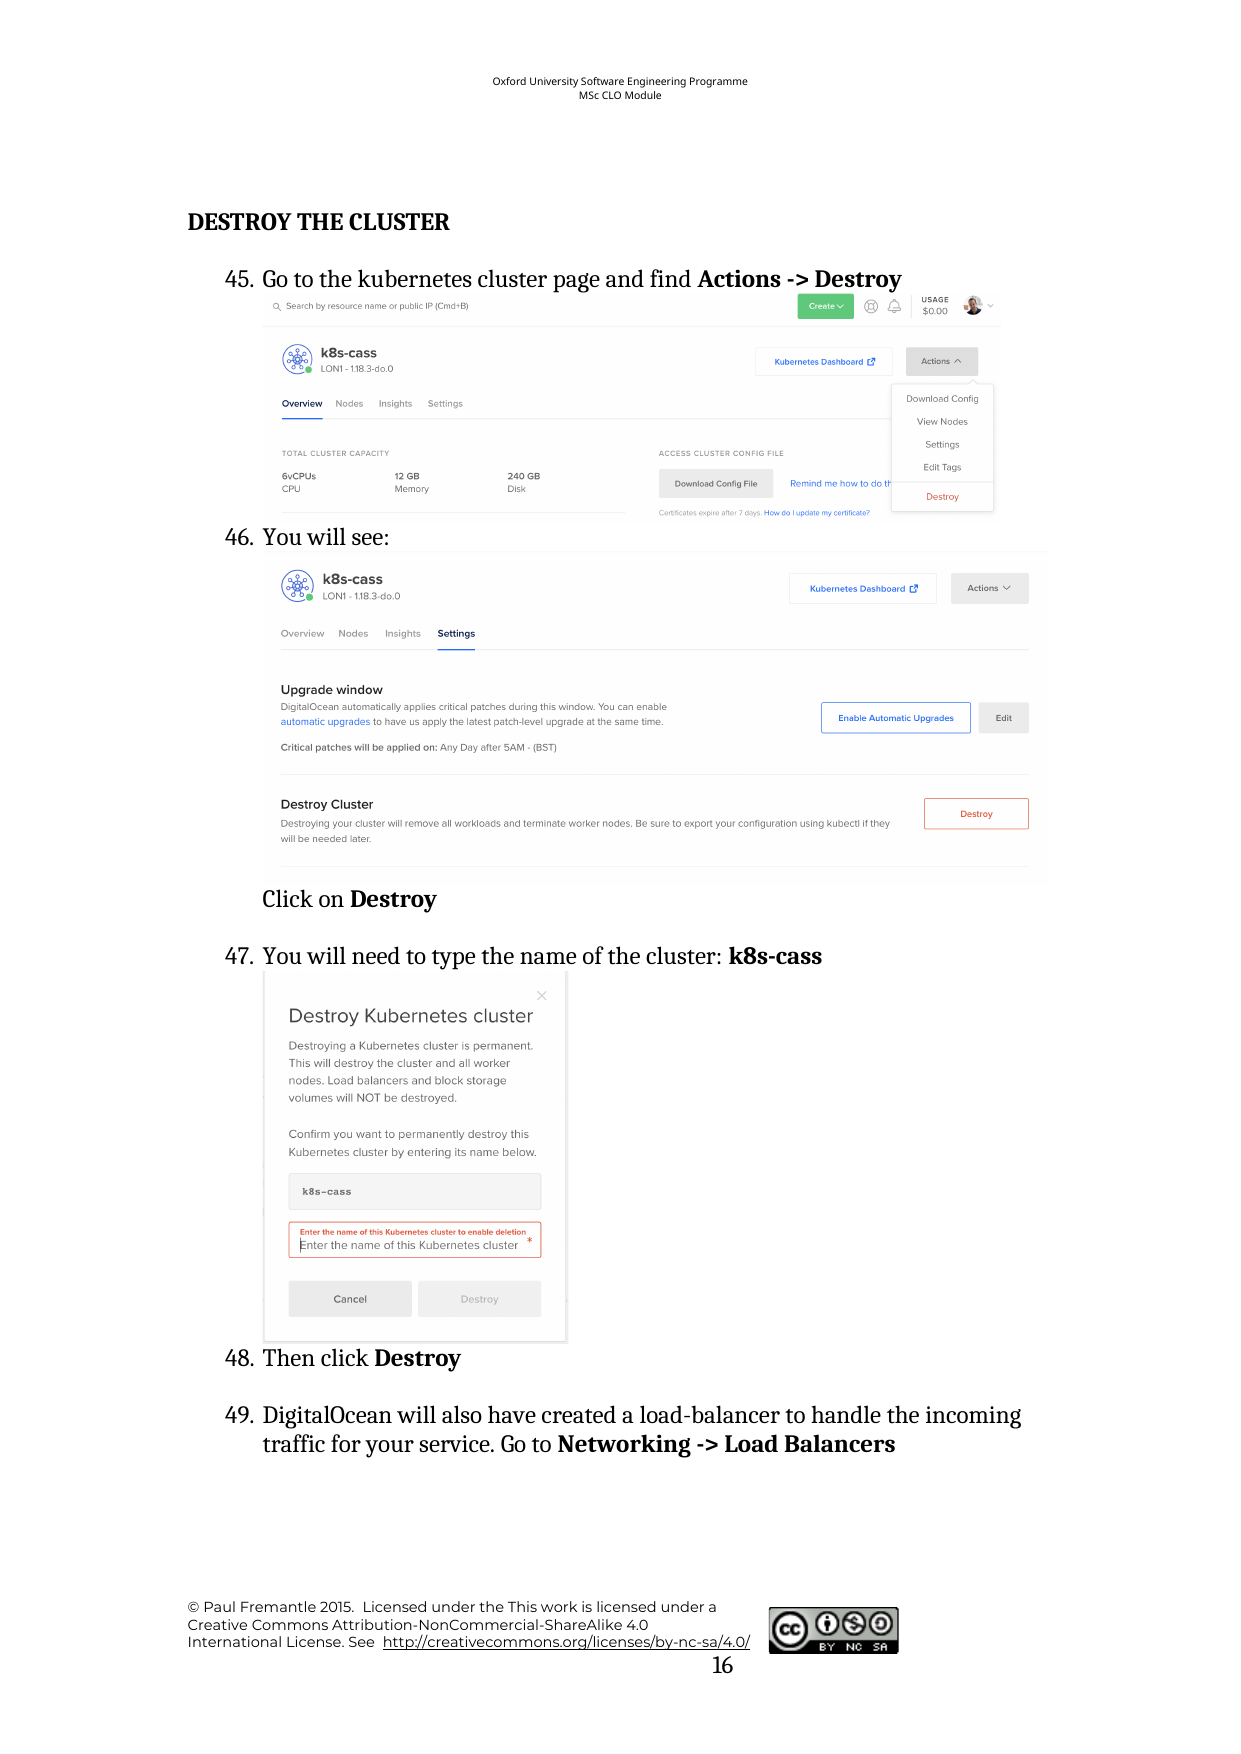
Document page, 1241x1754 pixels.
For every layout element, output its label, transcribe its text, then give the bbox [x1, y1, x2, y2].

picture [768, 1607, 899, 1654]
picture [262, 971, 569, 1344]
list DigitalOcean will also have created a load-balancer to handle the incoming traffic for your service. Go to Networking -> Load Balancers [225, 1401, 1053, 1458]
picture [262, 293, 1001, 523]
list Then click Destroy [225, 1343, 1053, 1401]
text DESTROY THE CLUSTER [187, 207, 1053, 265]
picture [262, 551, 1048, 885]
